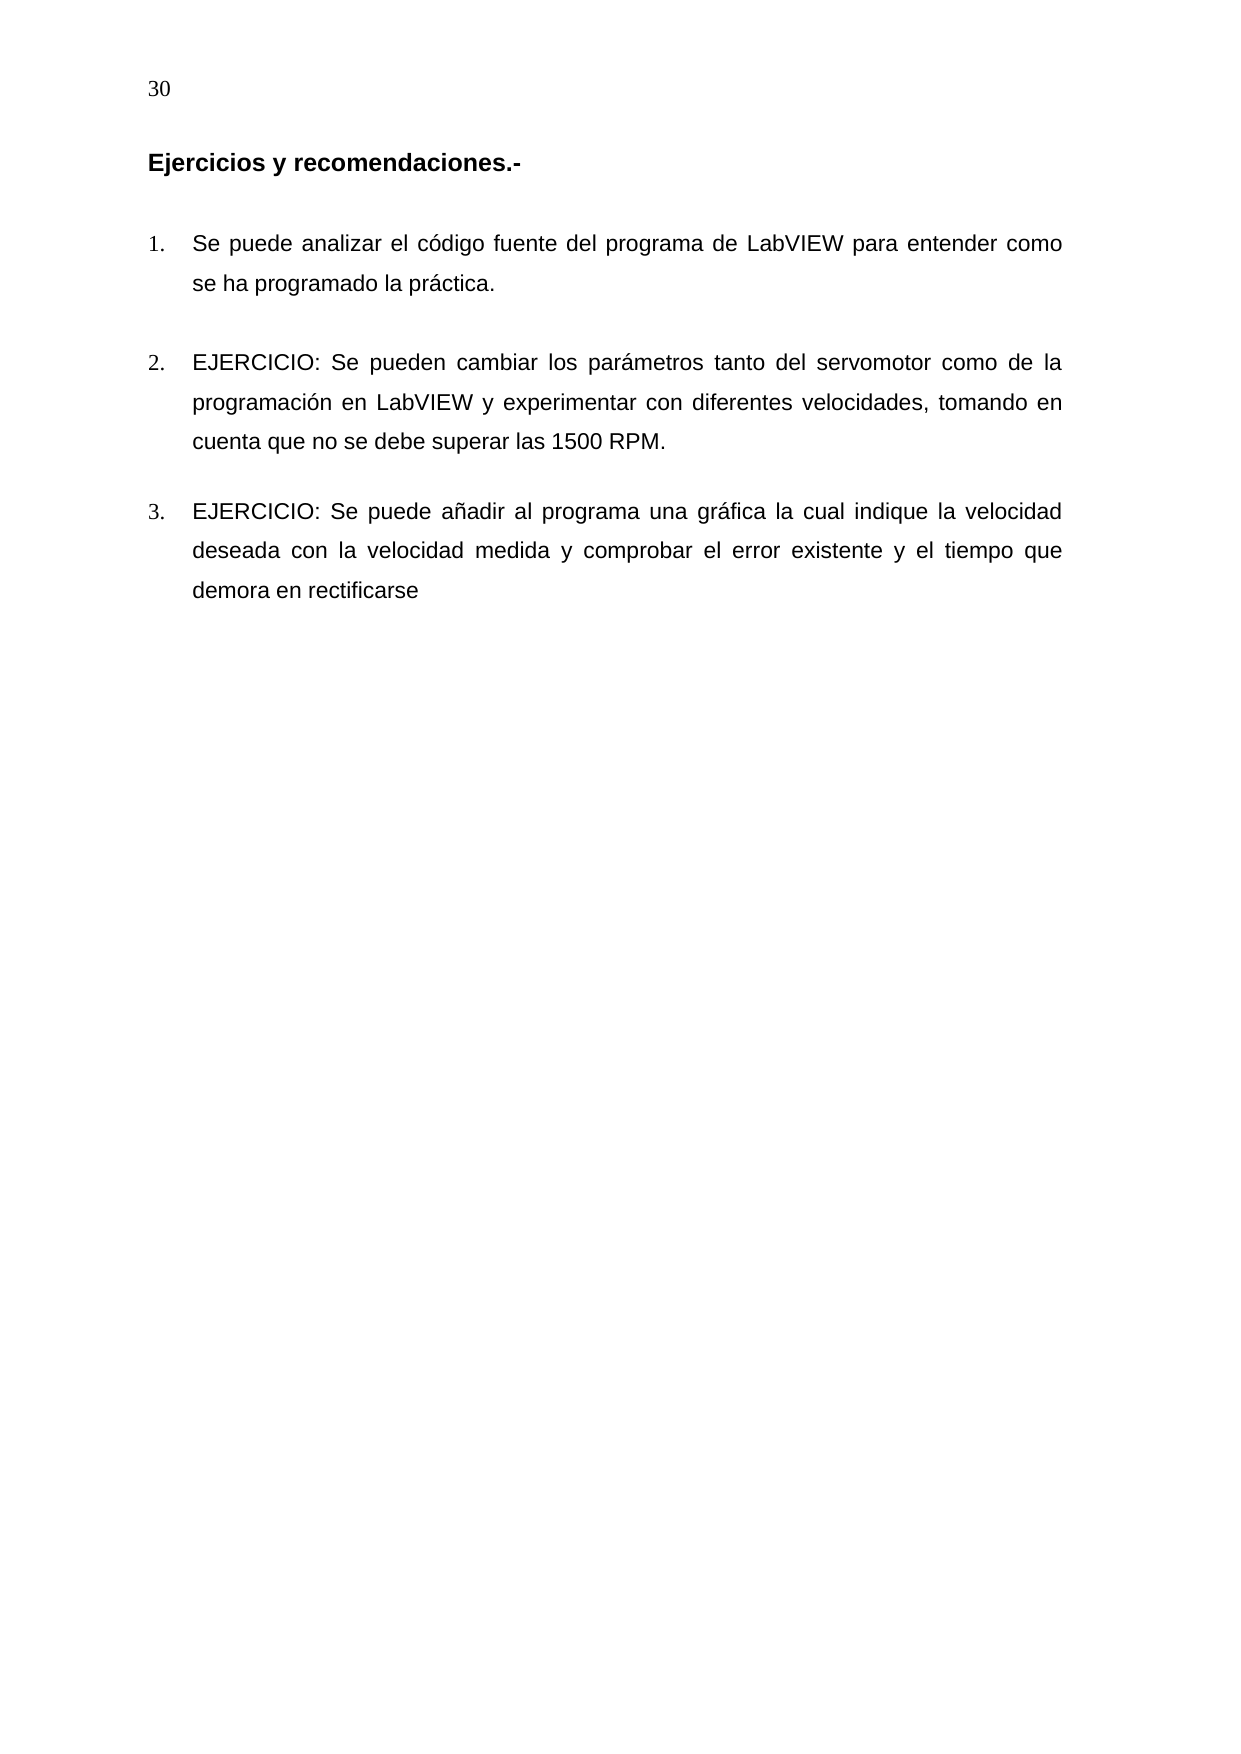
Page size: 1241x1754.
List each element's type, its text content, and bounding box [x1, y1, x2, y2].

list EJERCICIO: Se puede añadir al programa una gráfica la cual indique la velocidad deseada con la velocidad medida y comprobar el error existente y el tiempo que demora en rectificarse [148, 498, 1063, 603]
list Se puede analizar el código fuente del programa de LabVIEW para entender como se ha programado la práctica. [148, 230, 1063, 296]
list EJERCICIO: Se pueden cambiar los parámetros tanto del servomotor como de la programación en LabVIEW y experimentar con diferentes velocidades, tomando en cuenta que no se debe superar las 1500 RPM. [148, 349, 1063, 454]
text Ejercicios y recomendaciones.- [148, 148, 1063, 176]
